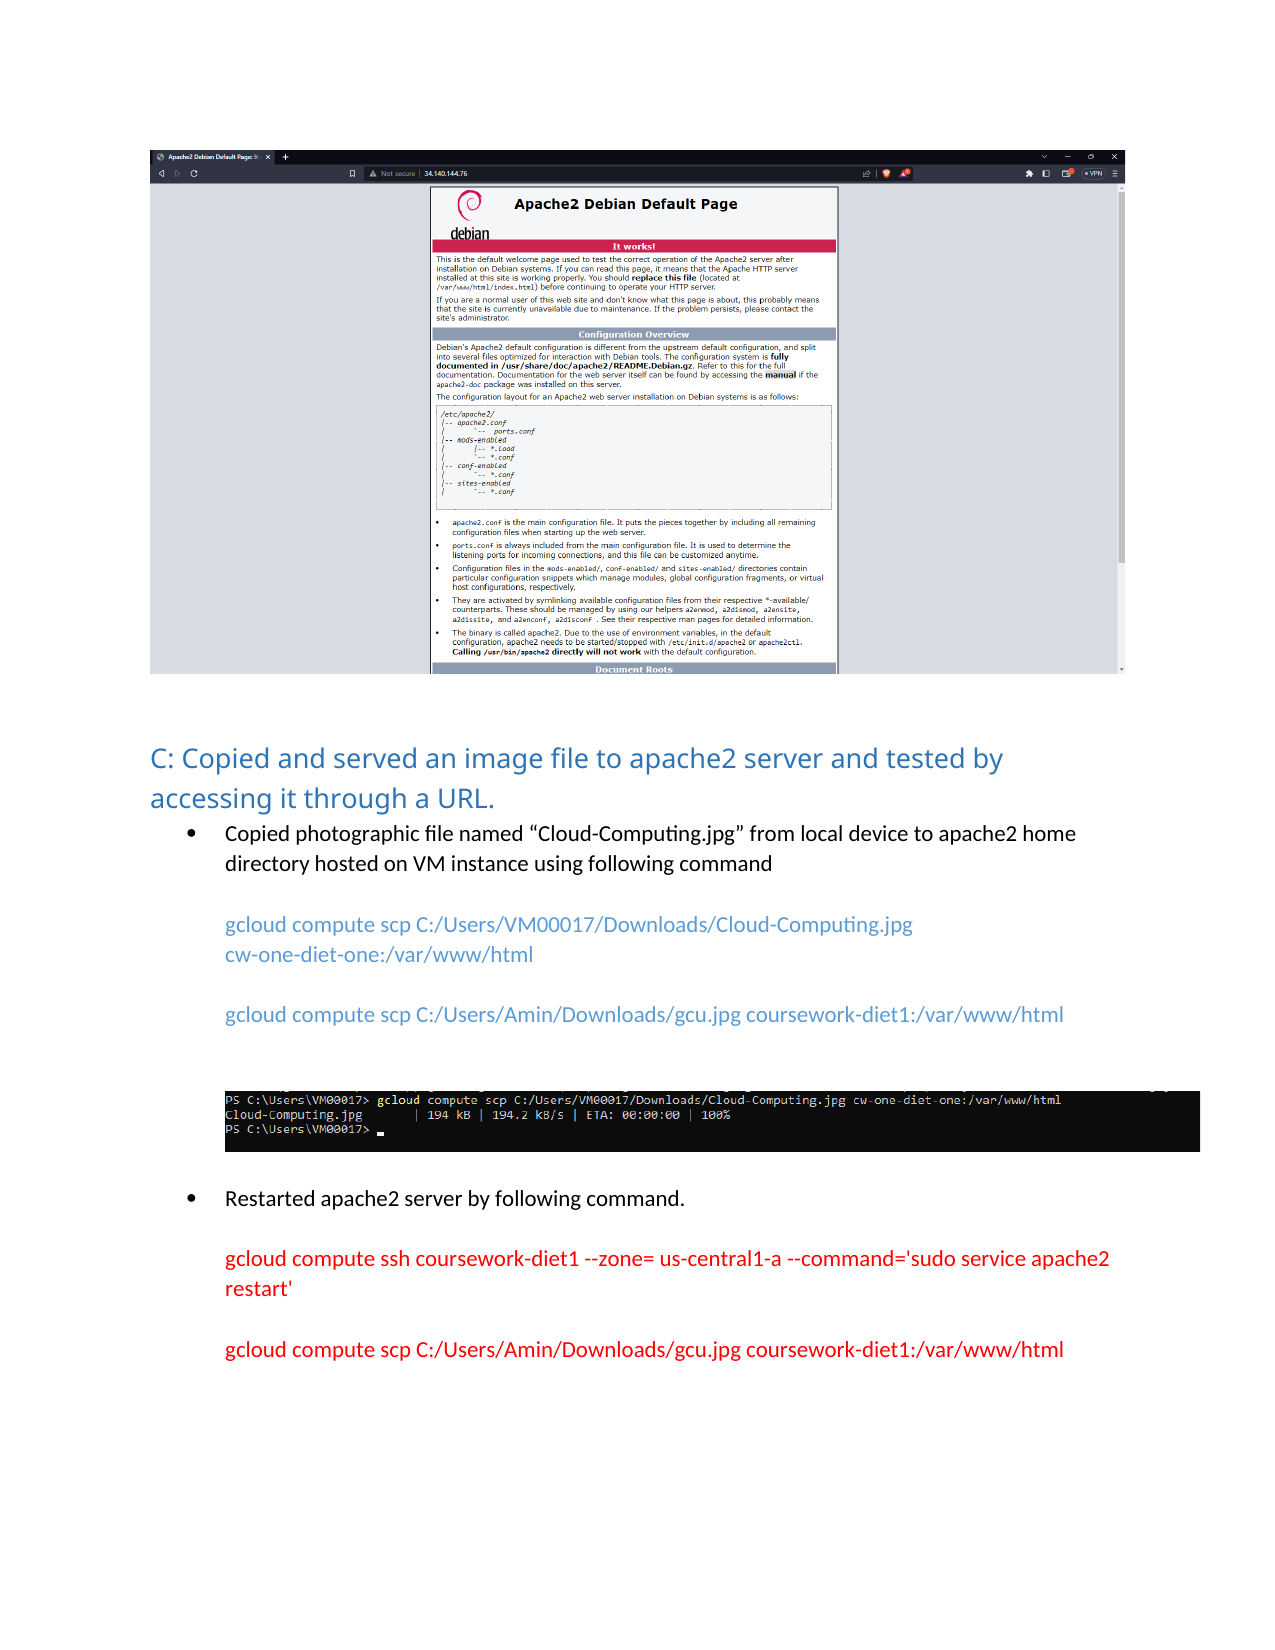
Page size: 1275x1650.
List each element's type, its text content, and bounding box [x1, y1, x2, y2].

list gcloud compute ssh coursework-diet1 --zone= us-central1-a --command='sudo service apache2 restart' [225, 1244, 1125, 1303]
picture [225, 1091, 1200, 1152]
list gcloud compute scp C:/Users/Amin/Downloads/gcu.jpg coursework-diet1:/var/www/html [225, 1001, 1125, 1029]
list gcloud compute scp C:/Users/VM00017/Downloads/Cloud-Computing.jpg cw-one-diet-one:/var/www/html [225, 910, 1125, 968]
subtitle C: Copied and served an image file to apache2 server and tested by accessing it through a URL. [150, 740, 1125, 816]
list gcloud compute scp C:/Users/Amin/Downloads/gcu.jpg coursework-diet1:/var/www/html [225, 1335, 1125, 1363]
list Copied photographic file named “Cloud-Computing.jpg” from local device to apache2 home directory hosted on VM instance using following command [187, 819, 1125, 878]
list Restarted apache2 server by following command. [187, 1184, 1125, 1212]
picture [150, 150, 1125, 674]
